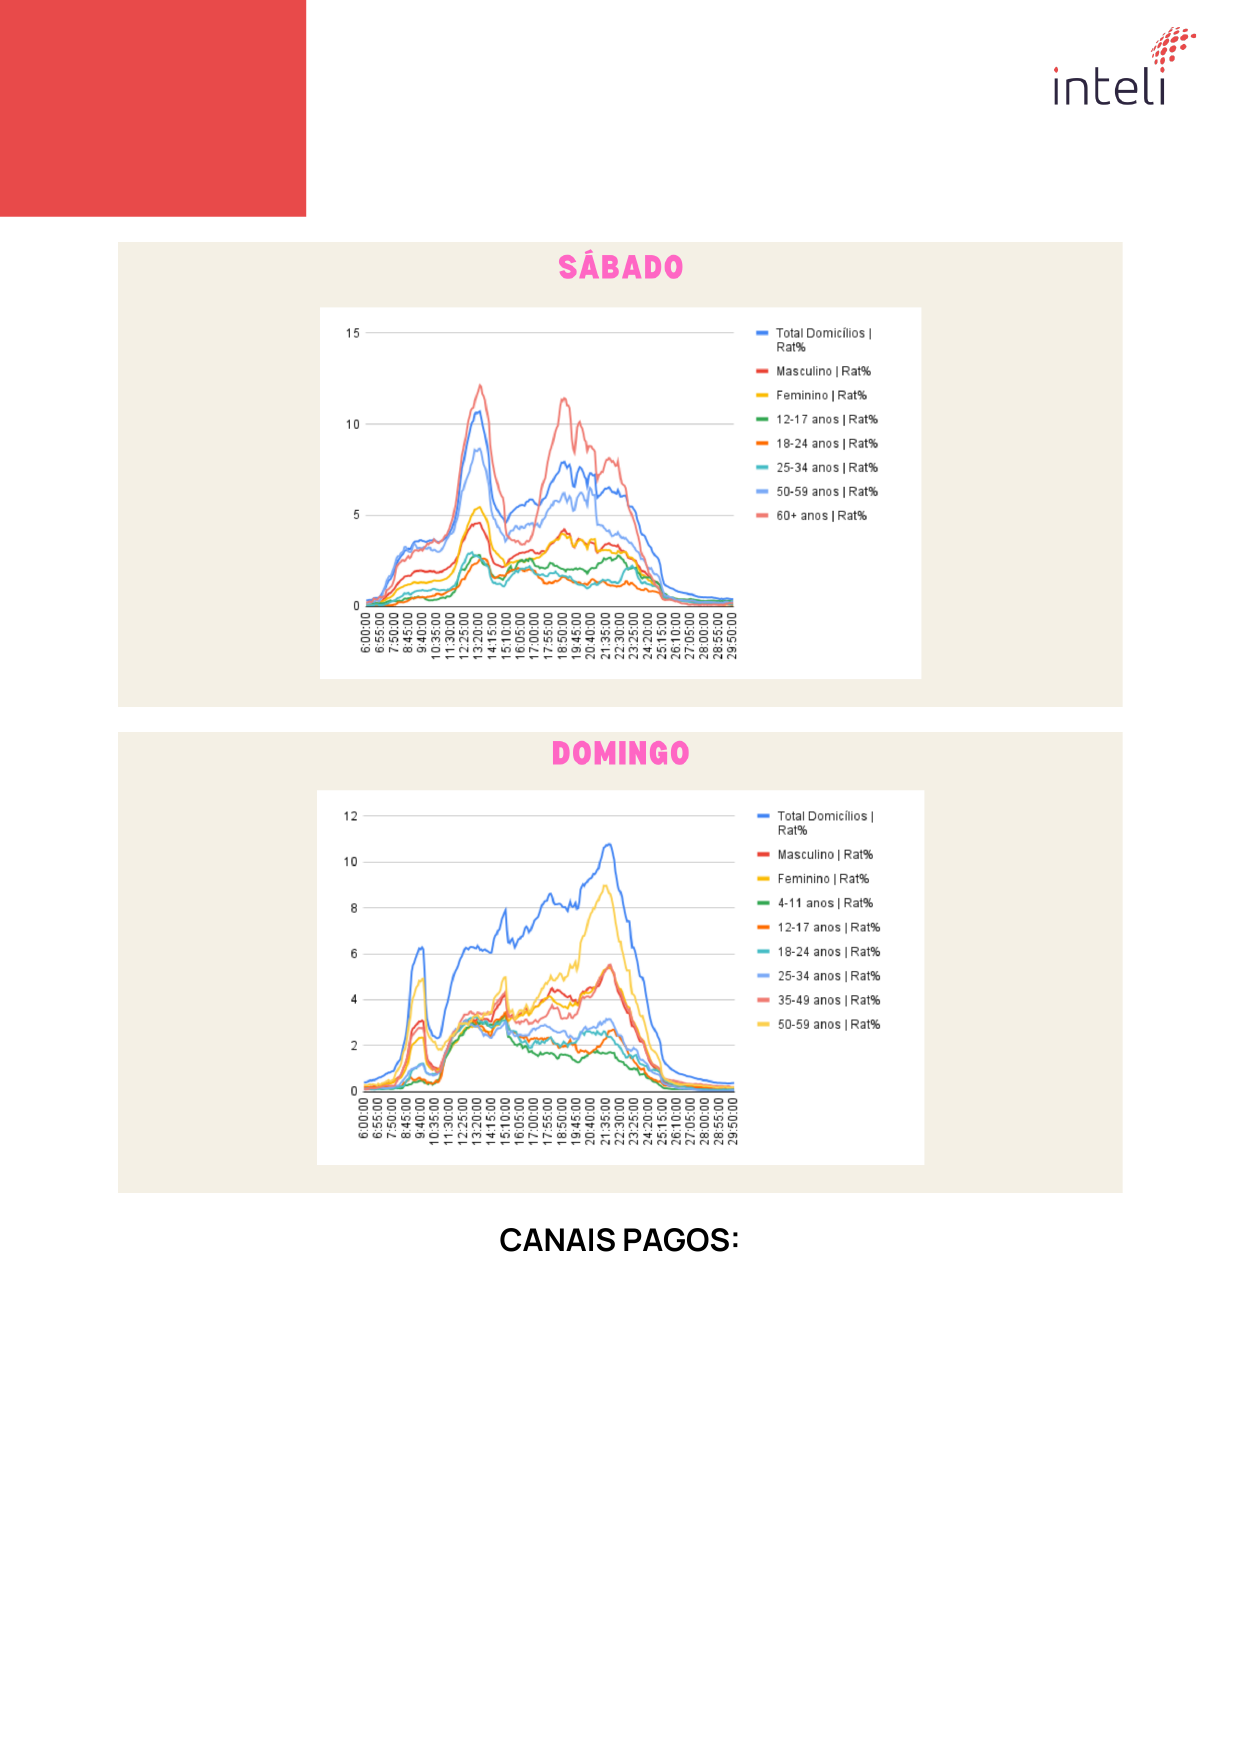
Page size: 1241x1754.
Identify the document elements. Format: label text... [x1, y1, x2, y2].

picture [1054, 27, 1197, 105]
picture [118, 242, 1123, 707]
picture [0, 0, 307, 217]
picture [118, 732, 1123, 1193]
text CANAIS PAGOS: [118, 1218, 1122, 1261]
